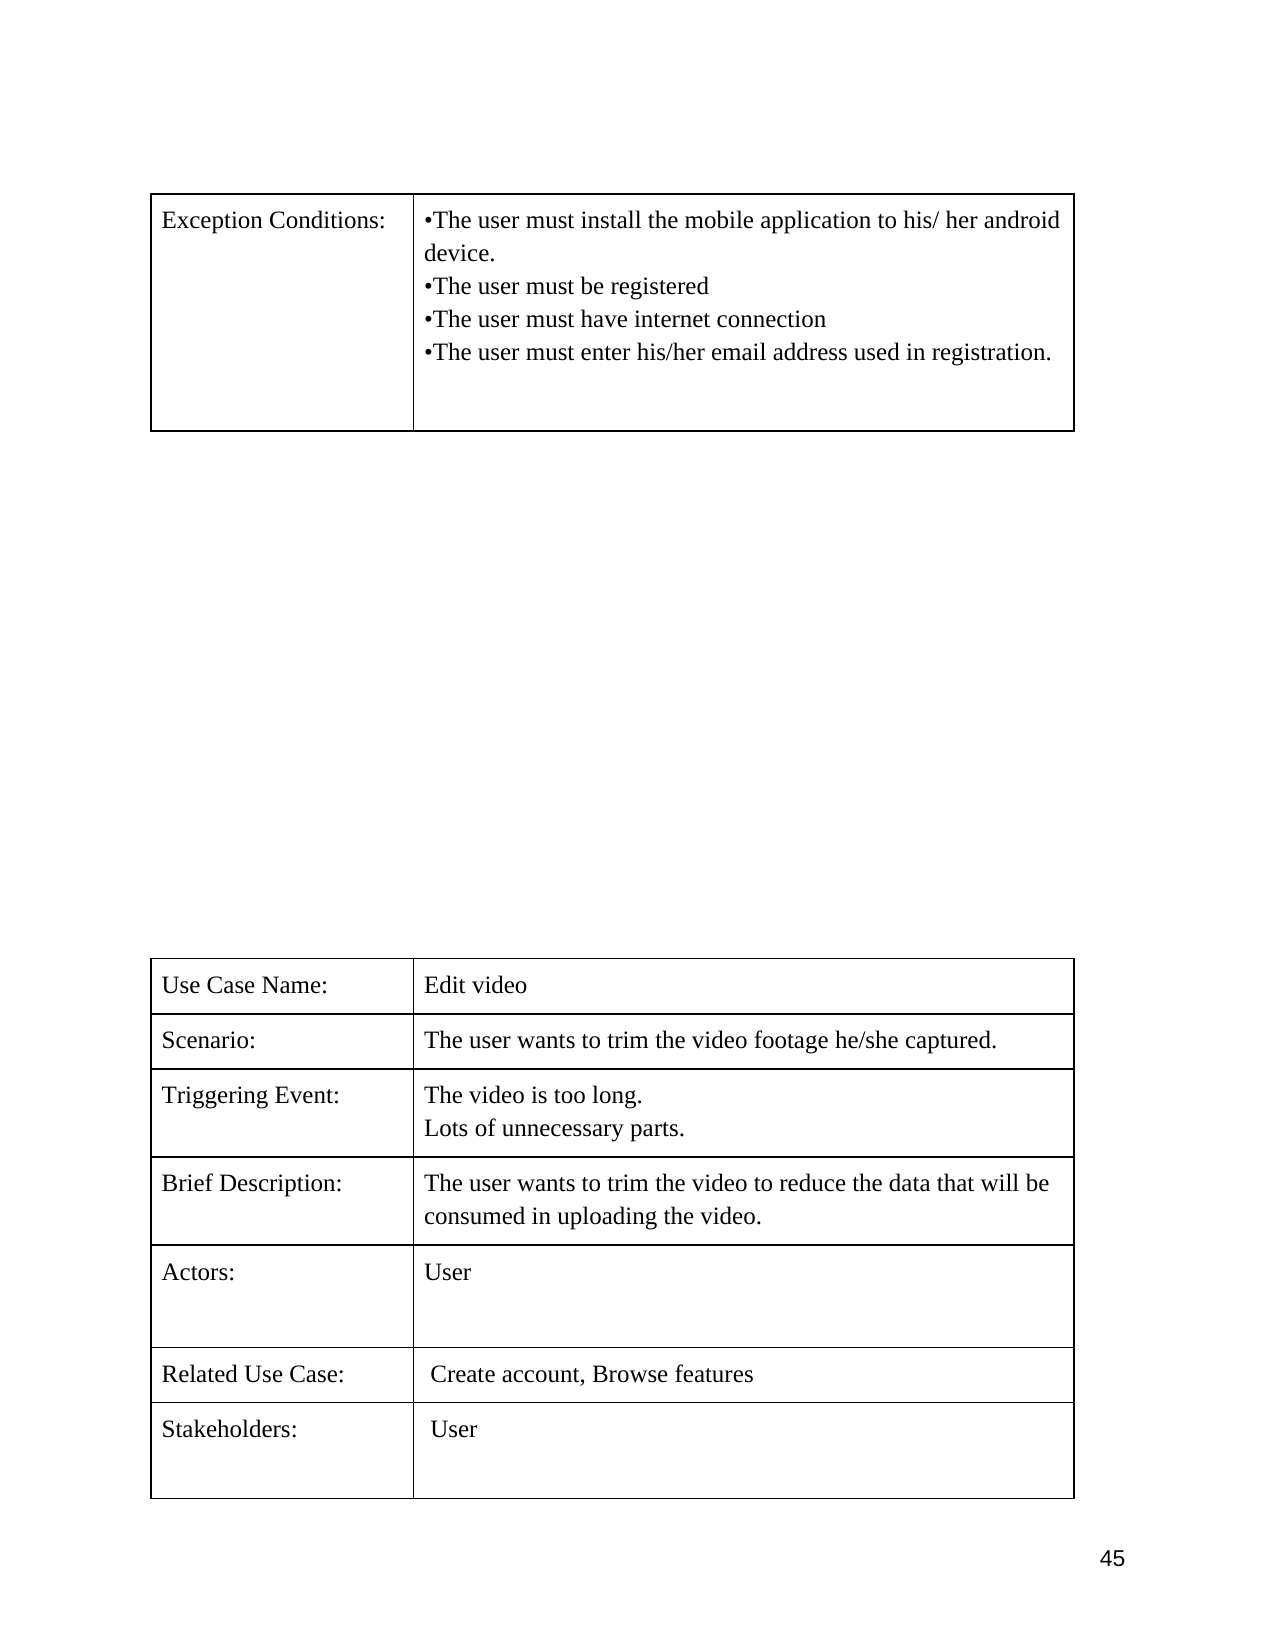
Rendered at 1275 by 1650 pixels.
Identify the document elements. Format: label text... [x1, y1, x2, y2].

table_cell The user wants to trim the video footage he/she captured. [414, 1015, 1073, 1068]
table_cell Triggering Event: [152, 1070, 413, 1156]
table_cell The user wants to trim the video to reduce the data that will be consumed in uploading the video. [414, 1158, 1073, 1244]
table_cell User [414, 1403, 1073, 1497]
table_header Edit video [414, 959, 1073, 1013]
table_cell Stakeholders: [152, 1403, 413, 1497]
table_cell Brief Description: [152, 1158, 413, 1244]
table_cell Related Use Case: [152, 1348, 413, 1402]
table_cell •The user must install the mobile application to his/ her android device. •The user must be registered •The user must have internet connection •The user must enter his/her email address used in registration. [414, 195, 1073, 430]
table_cell Actors: [152, 1246, 413, 1346]
table_header Use Case Name: [152, 959, 413, 1013]
table_cell Exception Conditions: [152, 195, 413, 430]
table_cell Create account, Browse features [414, 1348, 1073, 1402]
table_cell Scenario: [152, 1015, 413, 1068]
table_cell User [414, 1246, 1073, 1346]
table_cell The video is too long. Lots of unnecessary parts. [414, 1070, 1073, 1156]
